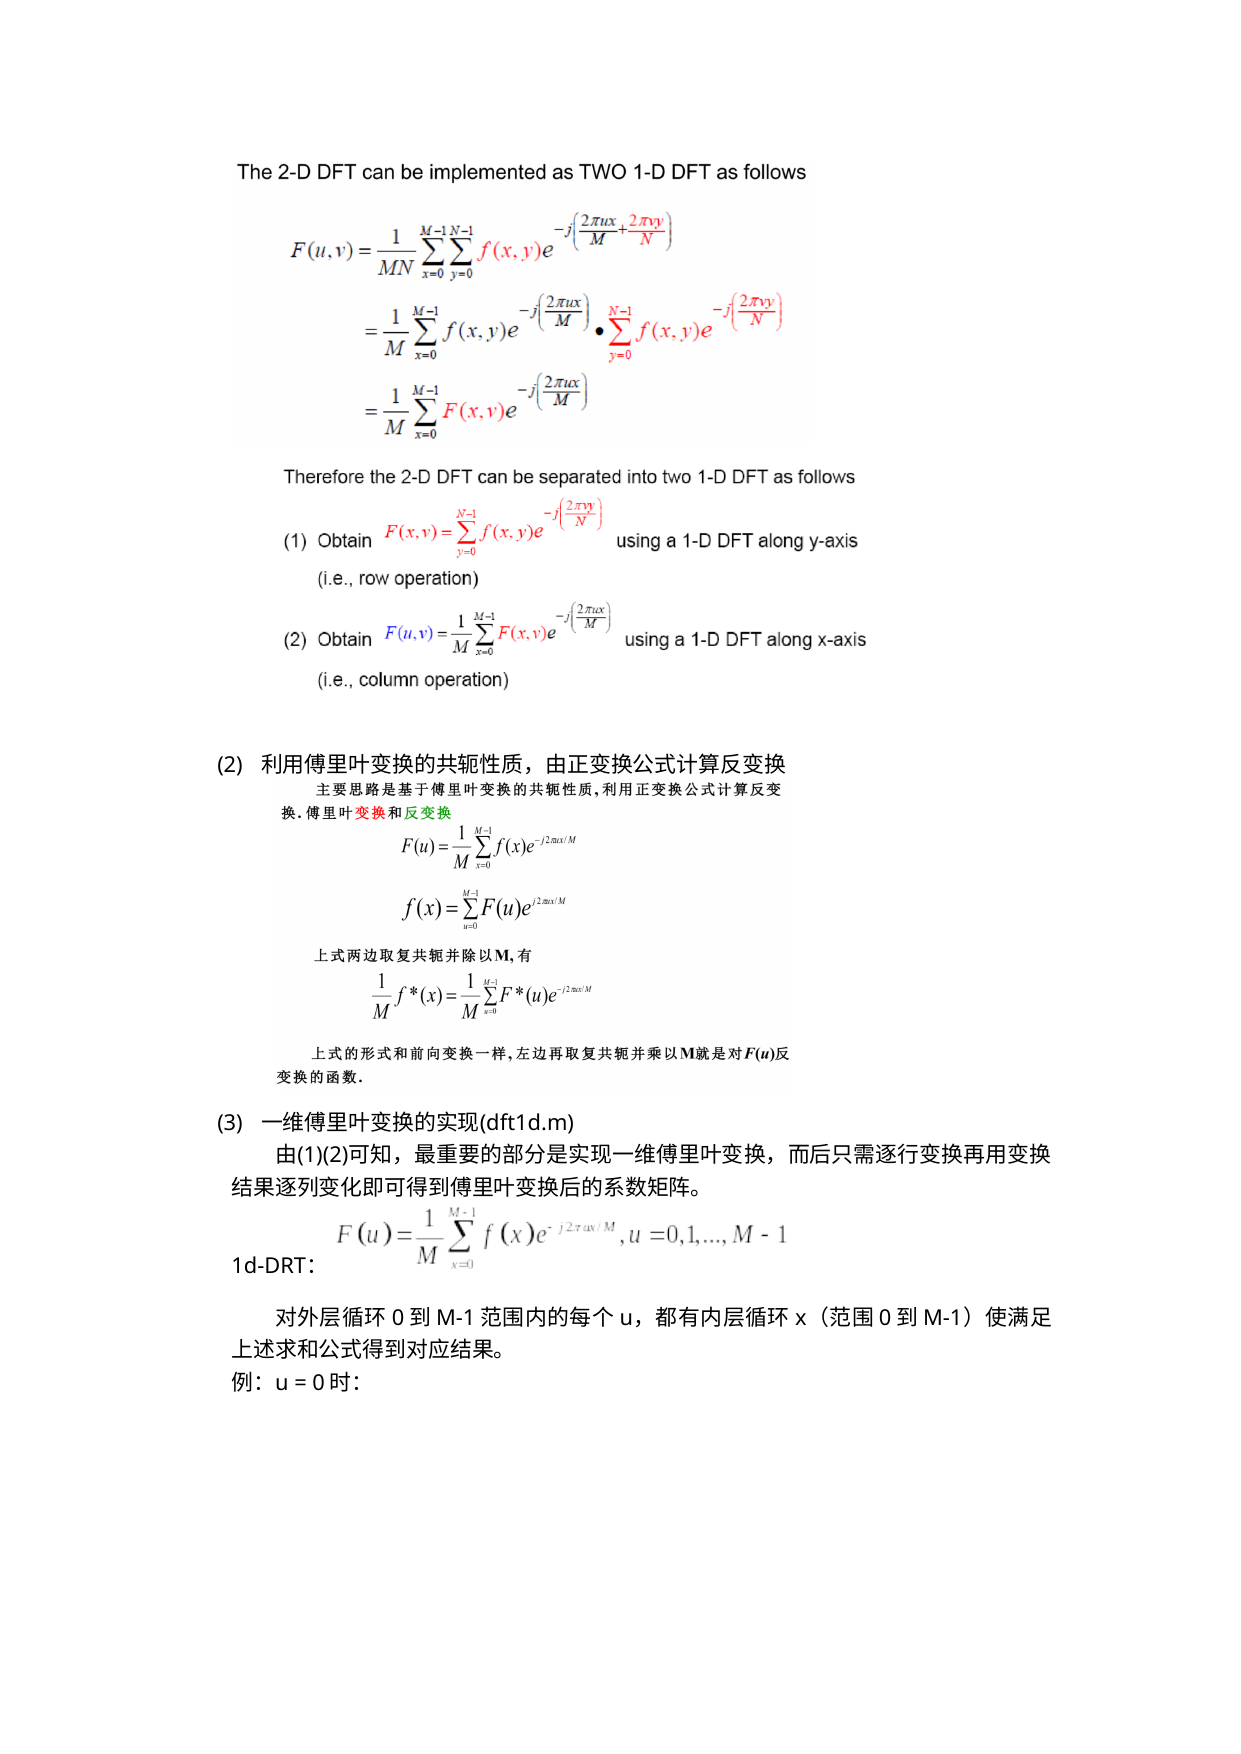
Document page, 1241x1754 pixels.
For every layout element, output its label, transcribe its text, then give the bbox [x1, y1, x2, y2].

picture [275, 779, 795, 1091]
list 利用傅里叶变换的共轭性质，由正变换公式计算反变换 [217, 747, 1053, 779]
text 由(1)(2)可知，最重要的部分是实现一维傅里叶变换，而后只需逐行变换再用变换结果逐列变化即可得到傅里叶变换后的系数矩阵。 [231, 1137, 1053, 1202]
list 一维傅里叶变换的实现(dft1d.m) [217, 1104, 1053, 1137]
text 1d-DRT： [187, 1202, 1053, 1299]
picture [272, 456, 870, 695]
text 对外层循环0到M-1范围内的每个u，都有内层循环x（范围0到M-1）使满足上述求和公式得到对应结果。 [231, 1299, 1053, 1364]
picture [231, 162, 811, 443]
text 例：u = 0时： [187, 1364, 1053, 1397]
